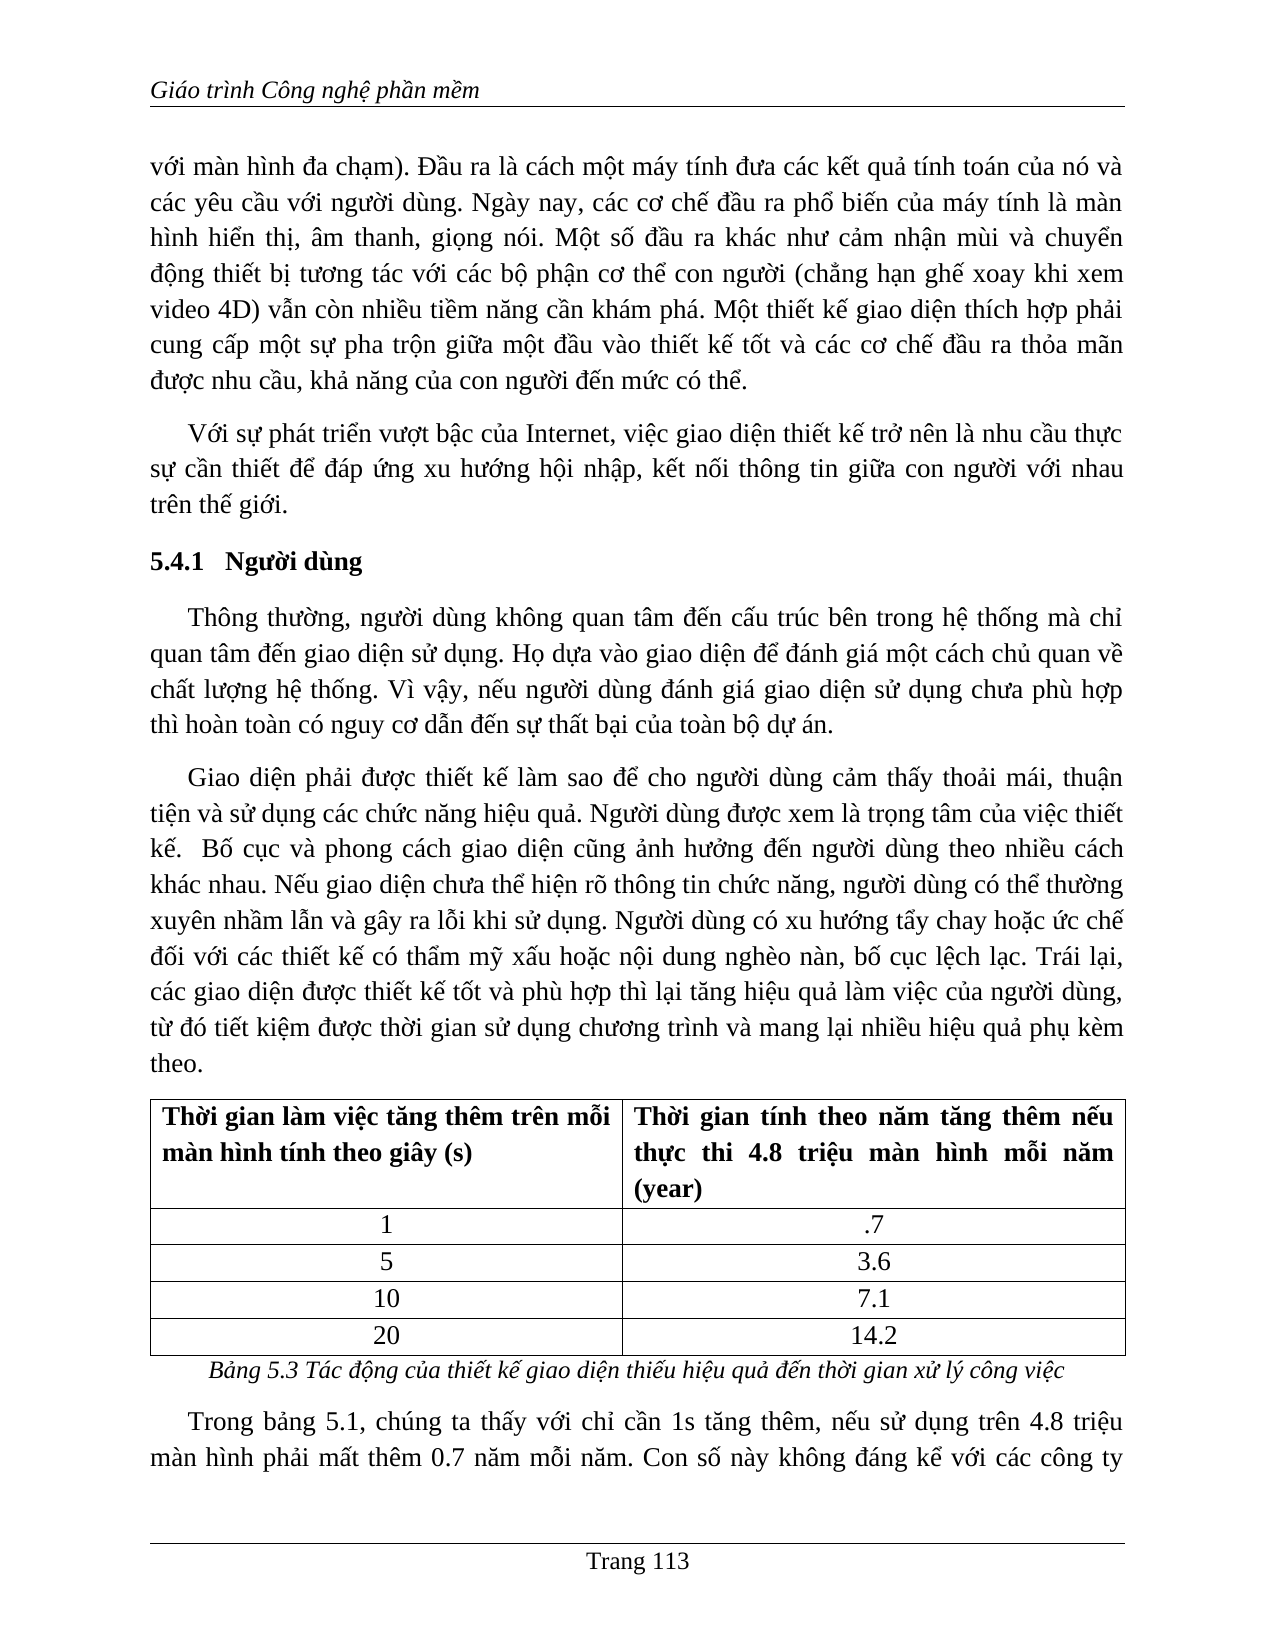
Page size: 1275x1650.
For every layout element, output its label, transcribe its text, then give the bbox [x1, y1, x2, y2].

text Giao diện phải được thiết kế làm sao để cho người dùng cảm thấy thoải mái, thuận tiện và sử dụng các chức năng hiệu quả. Người dùng được xem là trọng tâm của việc thiết kế. Bố cục và phong cách giao diện cũng ảnh hưởng đến người dùng theo nhiều cách khác nhau. Nếu giao diện chưa thể hiện rõ thông tin chức năng, người dùng có thể thường xuyên nhầm lẫn và gây ra lỗi khi sử dụng. Người dùng có xu hướng tẩy chay hoặc ức chế đối với các thiết kế có thẩm mỹ xấu hoặc nội dung nghèo nàn, bố cục lệch lạc. Trái lại, các giao diện được thiết kế tốt và phù hợp thì lại tăng hiệu quả làm việc của người dùng, từ đó tiết kiệm được thời gian sử dụng chương trình và mang lại nhiều hiệu quả phụ kèm theo. [150, 761, 1125, 1078]
table_cell 5 [151, 1245, 622, 1281]
table_cell 1 [151, 1209, 622, 1244]
table_cell 10 [151, 1282, 622, 1318]
table_cell 20 [151, 1319, 622, 1354]
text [150, 150, 1125, 396]
table_cell 7.1 [623, 1282, 1125, 1318]
text Thông thường, người dùng không quan tâm đến cấu trúc bên trong hệ thống mà chỉ quan tâm đến giao diện sử dụng. Họ dựa vào giao diện để đánh giá một cách chủ quan về chất lượng hệ thống. Vì vậy, nếu người dùng đánh giá giao diện sử dụng chưa phù hợp thì hoàn toàn có nguy cơ dẫn đến sự thất bại của toàn bộ dự án. [150, 601, 1125, 740]
table_header Thời gian làm việc tăng thêm trên mỗi màn hình tính theo giây (s) [151, 1100, 622, 1207]
table_cell 14.2 [623, 1319, 1125, 1354]
table_cell 3.6 [623, 1245, 1125, 1281]
table_header Thời gian tính theo năm tăng thêm nếu thực thi 4.8 triệu màn hình mỗi năm (year) [623, 1100, 1125, 1207]
subtitle Người dùng [150, 545, 1125, 576]
text Với sự phát triển vượt bậc của Internet, việc giao diện thiết kế trở nên là nhu cầu thực sự cần thiết để đáp ứng xu hướng hội nhập, kết nối thông tin giữa con người với nhau trên thế giới. [150, 417, 1125, 519]
table_cell .7 [623, 1209, 1125, 1244]
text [150, 1405, 1125, 1472]
